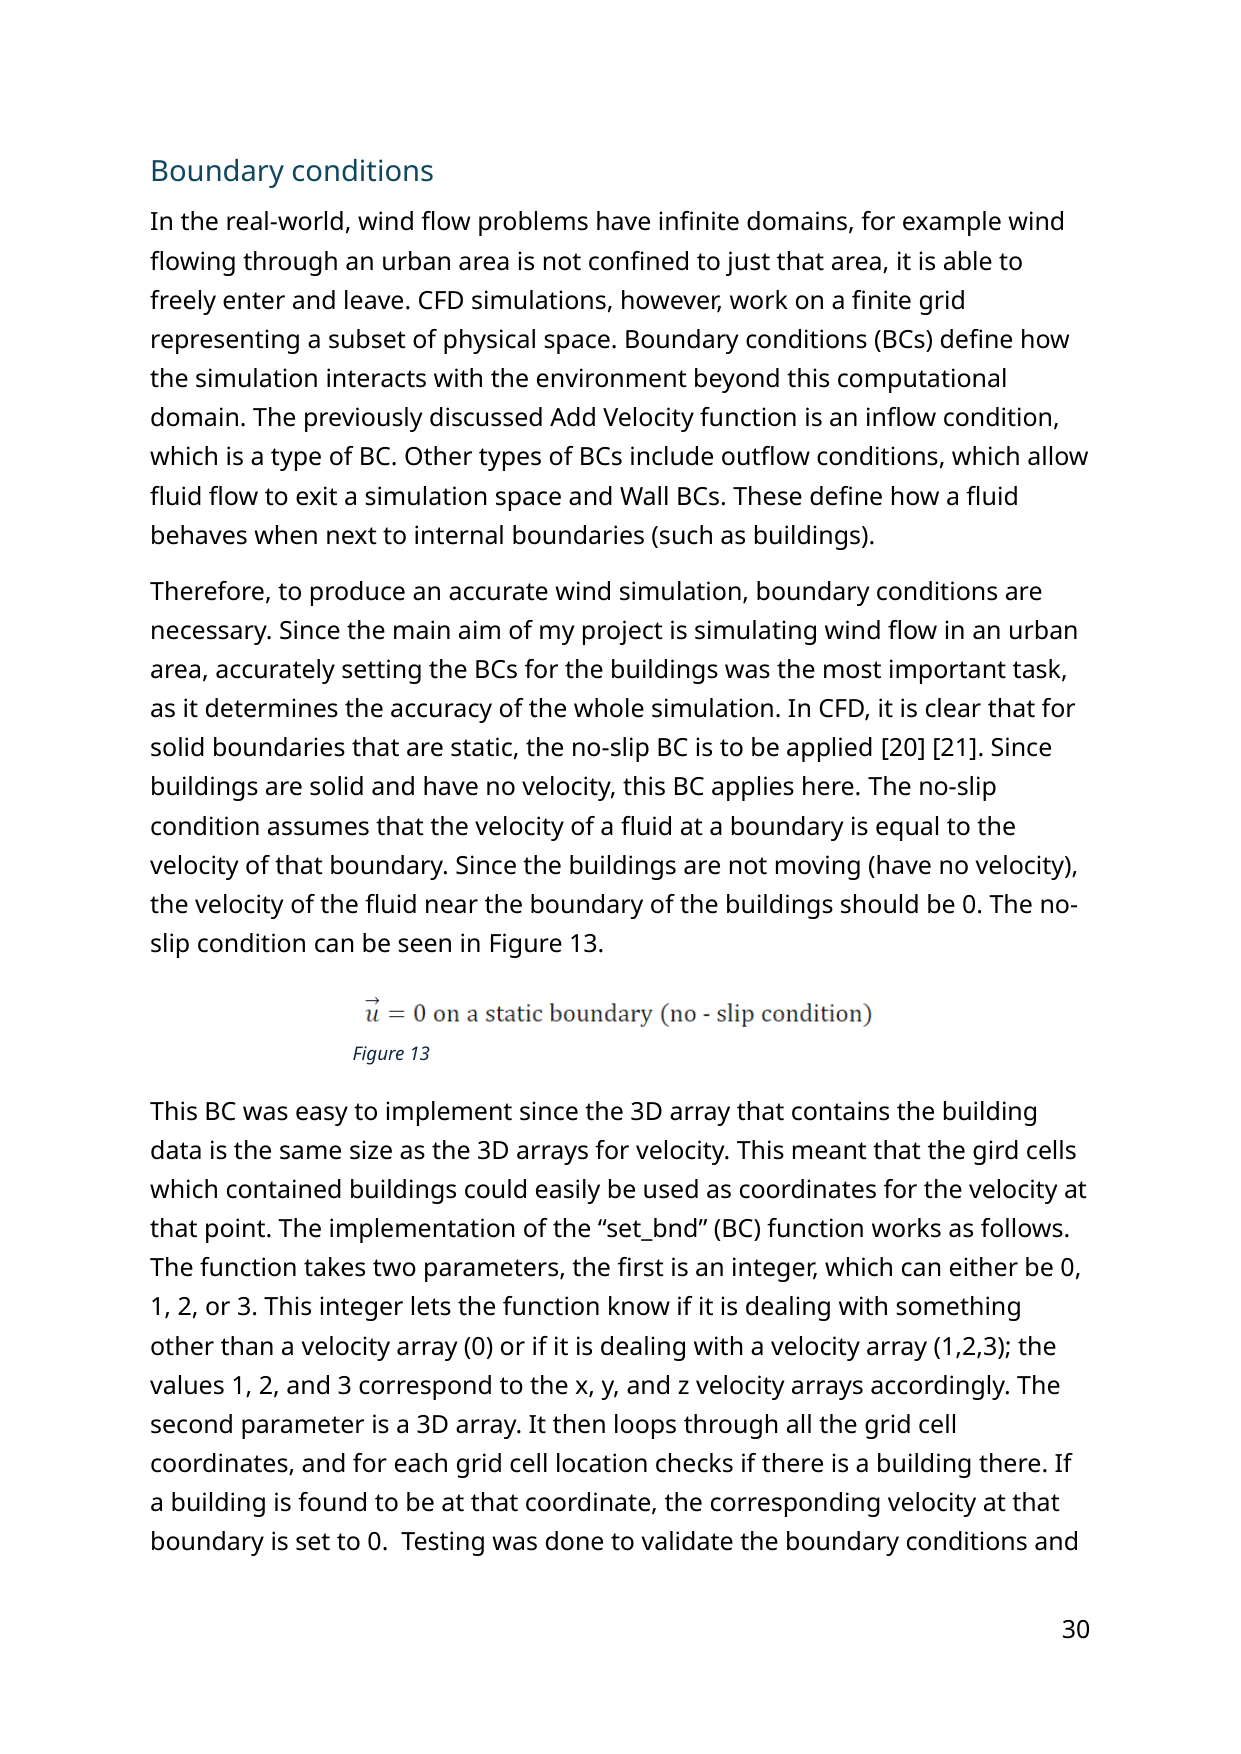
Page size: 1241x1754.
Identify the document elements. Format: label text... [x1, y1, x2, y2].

picture [352, 982, 888, 1040]
text Therefore, to produce an accurate wind simulation, boundary conditions are necessary. Since the main aim of my project is simulating wind flow in an urban area, accurately setting the BCs for the buildings was the most important task, as it determines the accuracy of the whole simulation. In CFD, it is clear that for solid boundaries that are static, the no-slip BC is to be applied . Since buildings are solid and have no velocity, this BC applies here. The no-slip condition assumes that the velocity of a fluid at a boundary is equal to the velocity of that boundary. Since the buildings are not moving (have no velocity), the velocity of the fluid near the boundary of the buildings should be 0. The no-slip condition can be seen in Figure 13. [150, 573, 1090, 960]
text In the real-world, wind flow problems have infinite domains, for example wind flowing through an urban area is not confined to just that area, it is able to freely enter and leave. CFD simulations, however, work on a finite grid representing a subset of physical space. Boundary conditions (BCs) define how the simulation interacts with the environment beyond this computational domain. The previously discussed Add Velocity function is an inflow condition, which is a type of BC. Other types of BCs include outflow conditions, which allow fluid flow to exit a simulation space and Wall BCs. These define how a fluid behaves when next to internal boundaries (such as buildings). [150, 204, 1090, 551]
subtitle Boundary conditions [150, 150, 1090, 190]
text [150, 1093, 1090, 1558]
